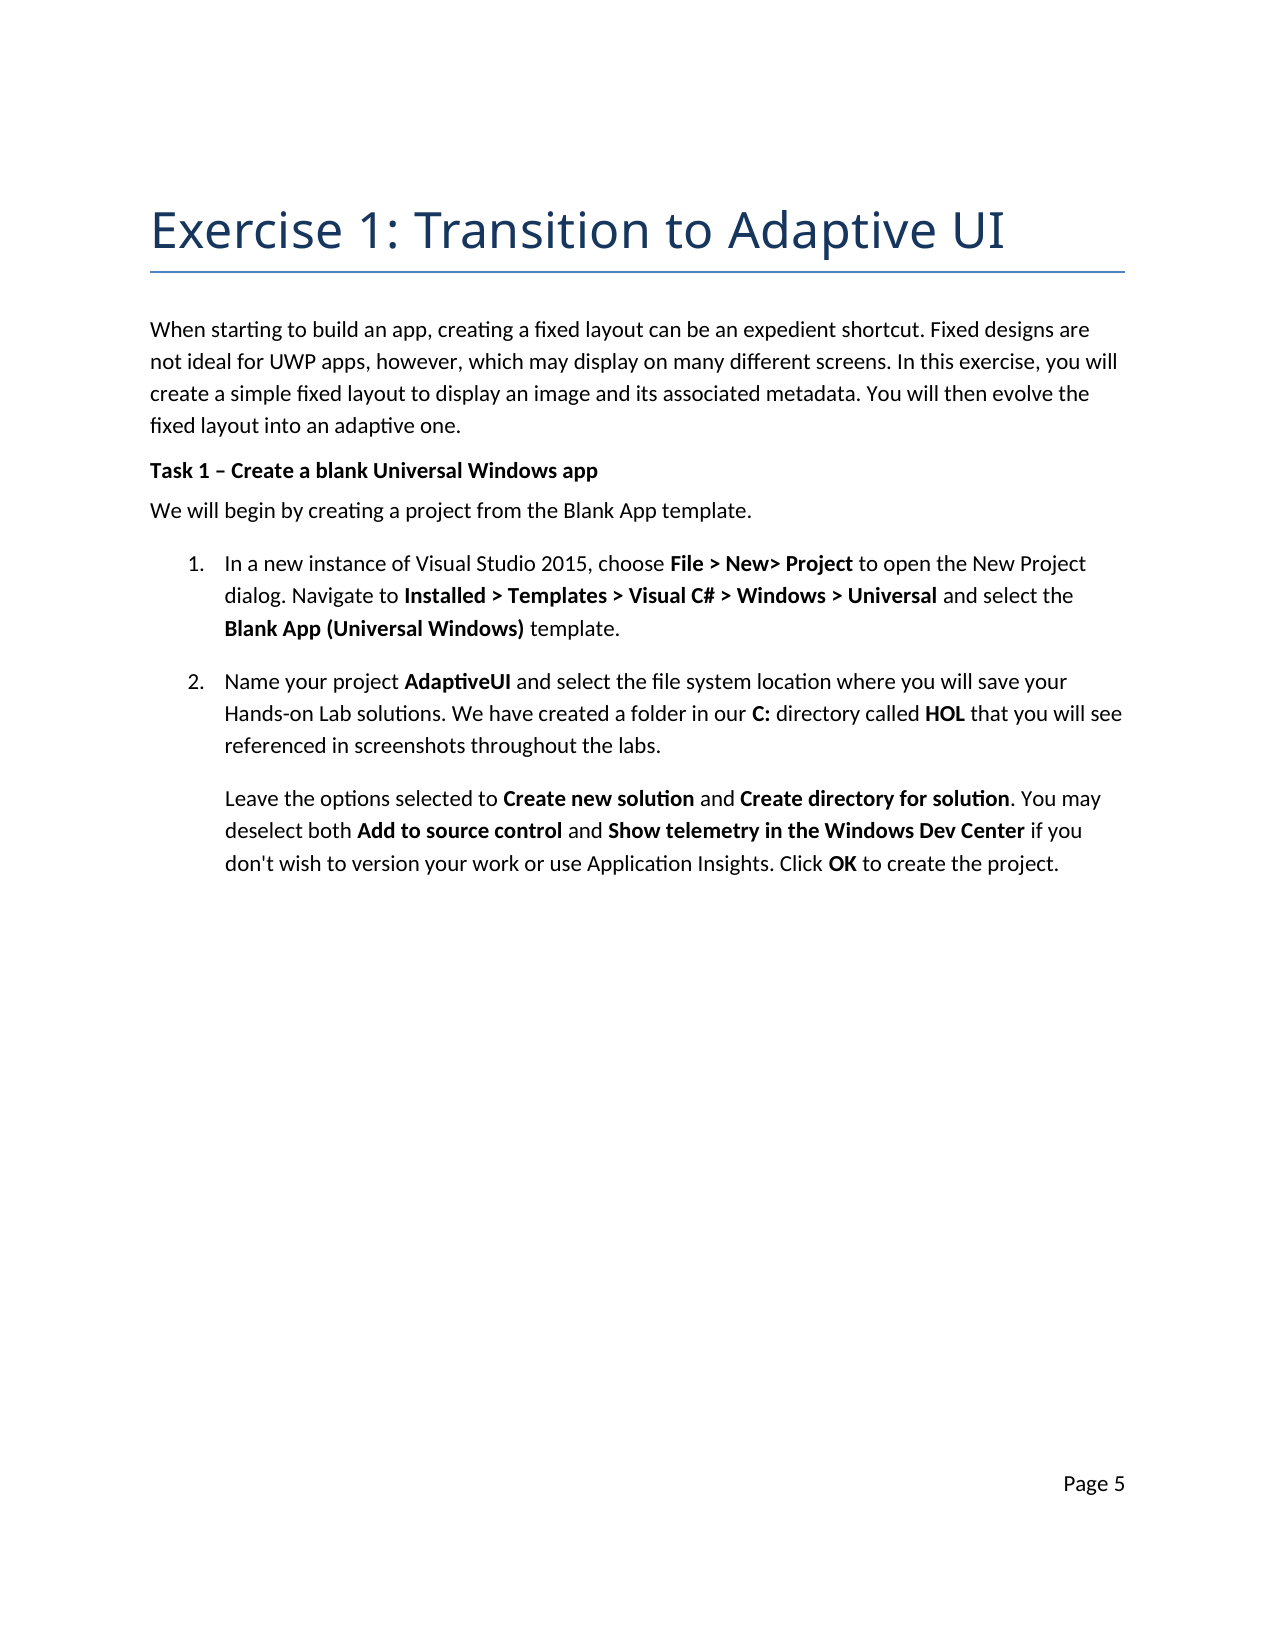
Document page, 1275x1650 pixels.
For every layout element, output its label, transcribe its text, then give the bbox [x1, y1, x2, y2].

list Leave the options selected to Create new solution and Create directory for solution. You may deselect both Add to source control and Show telemetry in the Windows Dev Center if you don't wish to version your work or use Application Insights. Click OK to create the project. [225, 784, 1125, 877]
text We will begin by creating a project from the Blank App template. [150, 496, 1125, 524]
text Exercise 1: Transition to Adaptive UI [150, 195, 1125, 271]
text When starting to build an app, creating a fixed layout can be an expedient shortcut. Fixed designs are not ideal for UWP apps, however, which may display on many different screens. In this exercise, you will create a simple fixed layout to display an image and its associated metadata. You will then evolve the fixed layout into an adaptive one. [150, 315, 1125, 439]
text Name your project AdaptiveUI and select the file system location where you will save your Hands-on Lab solutions. We have created a folder in our C: directory called HOL that you will see referenced in screenshots throughout the labs. [187, 667, 1125, 759]
text In a new instance of Visual Studio 2015, choose File > New> Project to open the New Project dialog. Navigate to Installed > Templates > Visual C# > Windows > Universal and select the Blank App (Universal Windows) template. [187, 549, 1125, 642]
text Task 1 – Create a blank Universal Windows app [150, 456, 1125, 484]
